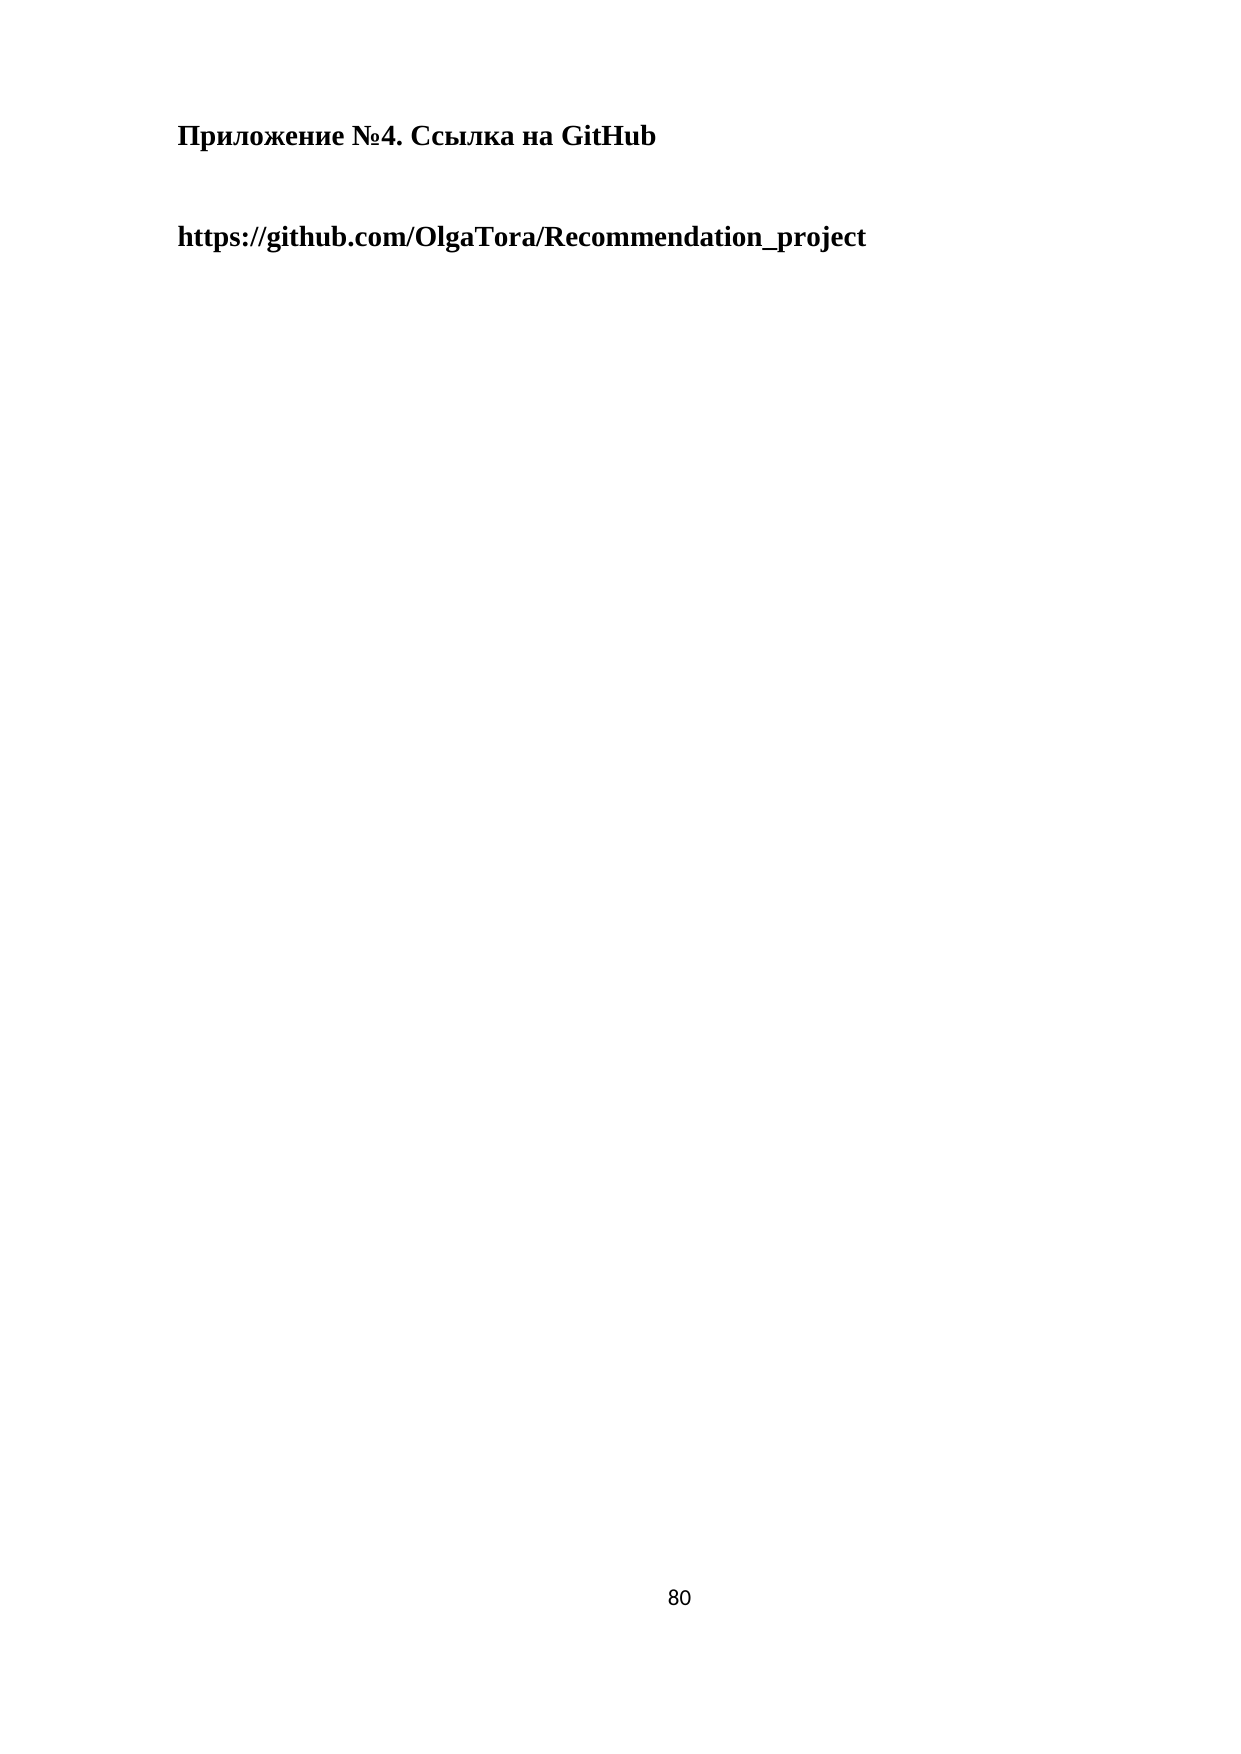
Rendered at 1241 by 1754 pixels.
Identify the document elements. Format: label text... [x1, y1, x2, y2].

text https://github.com/OlgaTora/Recommendation_project [177, 219, 1181, 252]
text Приложение №4. Ссылка на GitHub [177, 118, 1181, 152]
